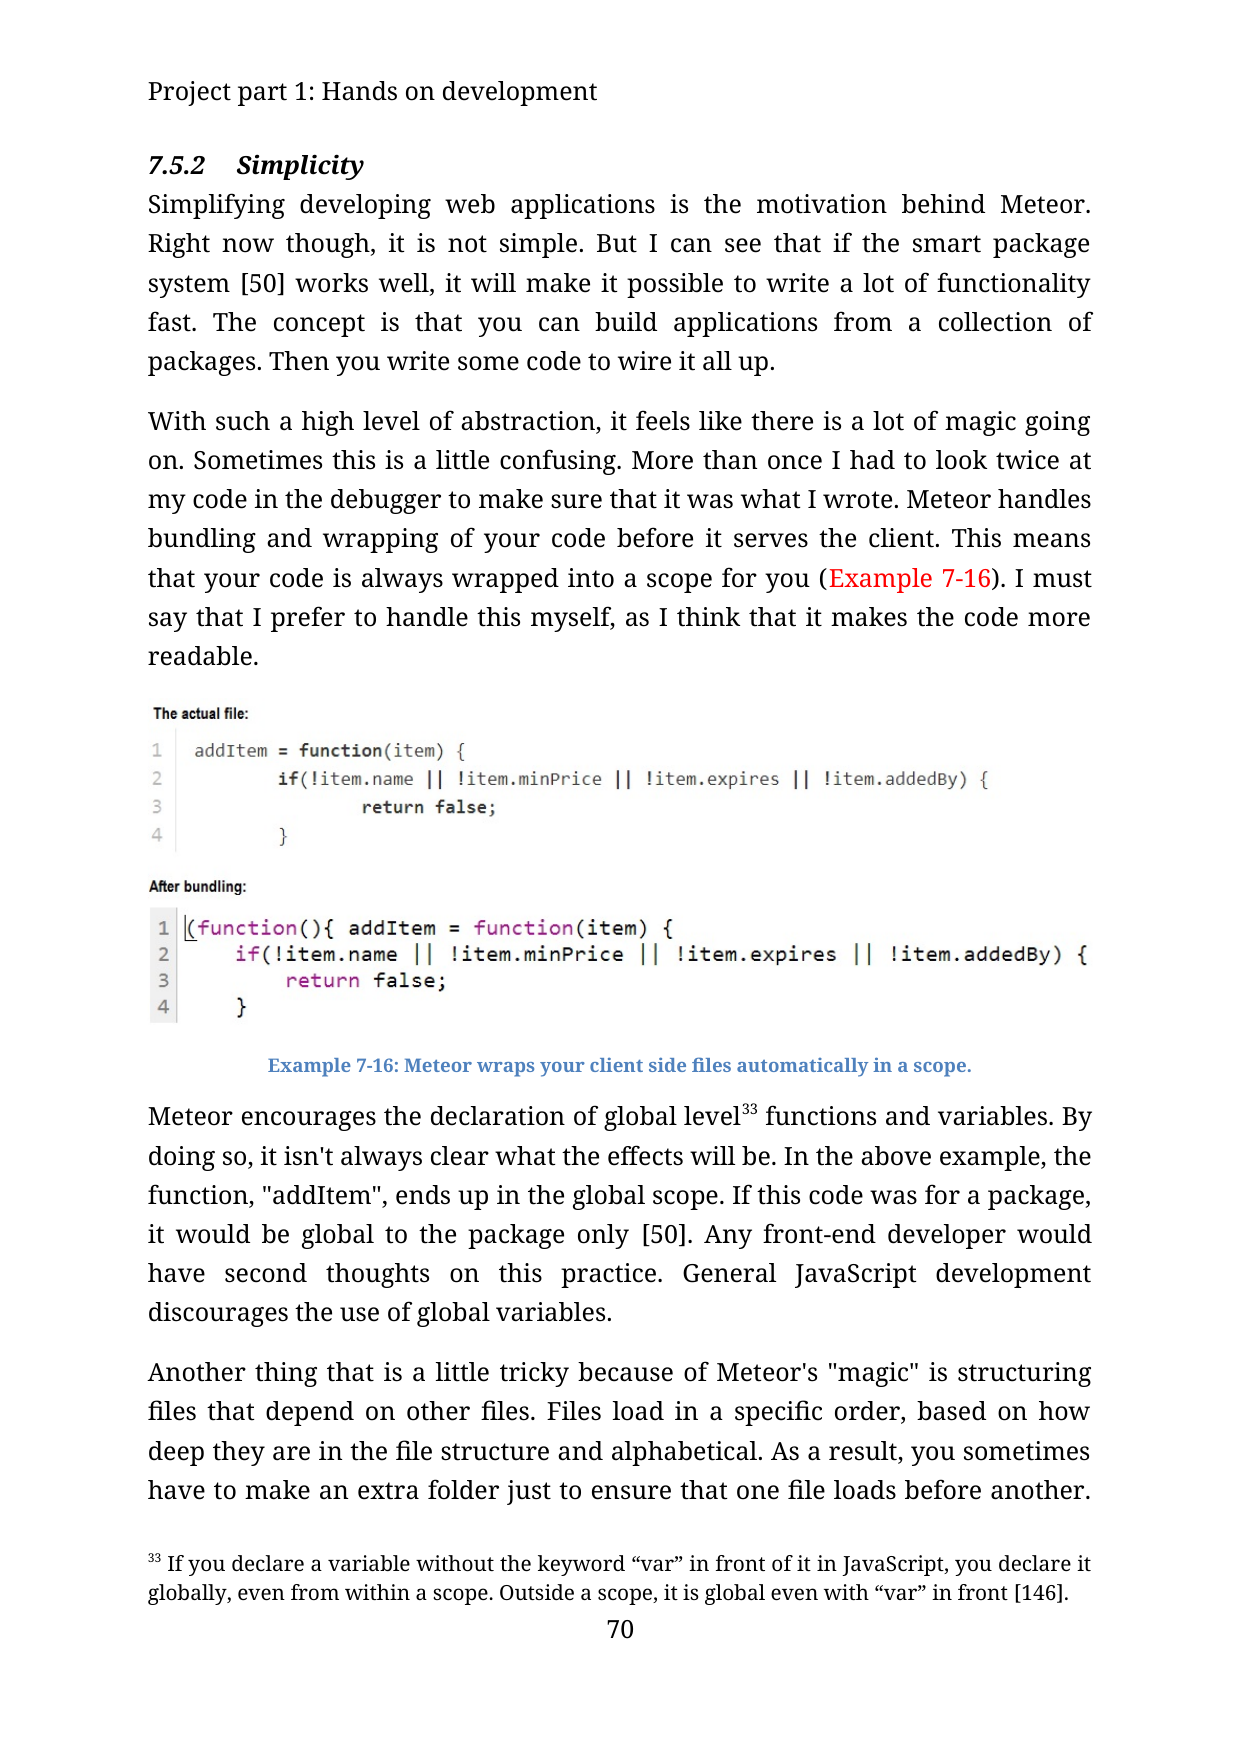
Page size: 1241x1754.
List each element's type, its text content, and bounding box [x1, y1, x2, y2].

subtitle Simplicity [148, 148, 1092, 182]
text Meteor encourages the declaration of global level functions and variables. By doing so, it isn't always clear what the effects will be. In the above example, the function, "addItem", ends up in the global scope. If this code was for a package, it would be global to the package only [50]. Any front-end developer would have second thoughts on this practice. General JavaScript development discourages the use of global variables. [148, 1099, 1092, 1329]
text Simplifying developing web applications is the motivation behind Meteor. Right now though, it is not simple. But I can see that if the smart package system [50] works well, it will make it possible to write a lot of functionality fast. The concept is that you can build applications from a collection of packages. Then you write some code to wire it all up. [148, 187, 1092, 378]
picture [147, 698, 1093, 1027]
text With such a high level of abstraction, it feels like there is a lot of magic going on. Sometimes this is a little confusing. More than once I had to look twice at my code in the debugger to make sure that it was what I wrote. Meteor handles bundling and wrapping of your code before it serves the client. This means that your code is always wrapped into a scope for you (Example 7-16). I must say that I prefer to handle this myself, as I think that it makes the code more readable. [148, 403, 1092, 673]
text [148, 1355, 1092, 1506]
